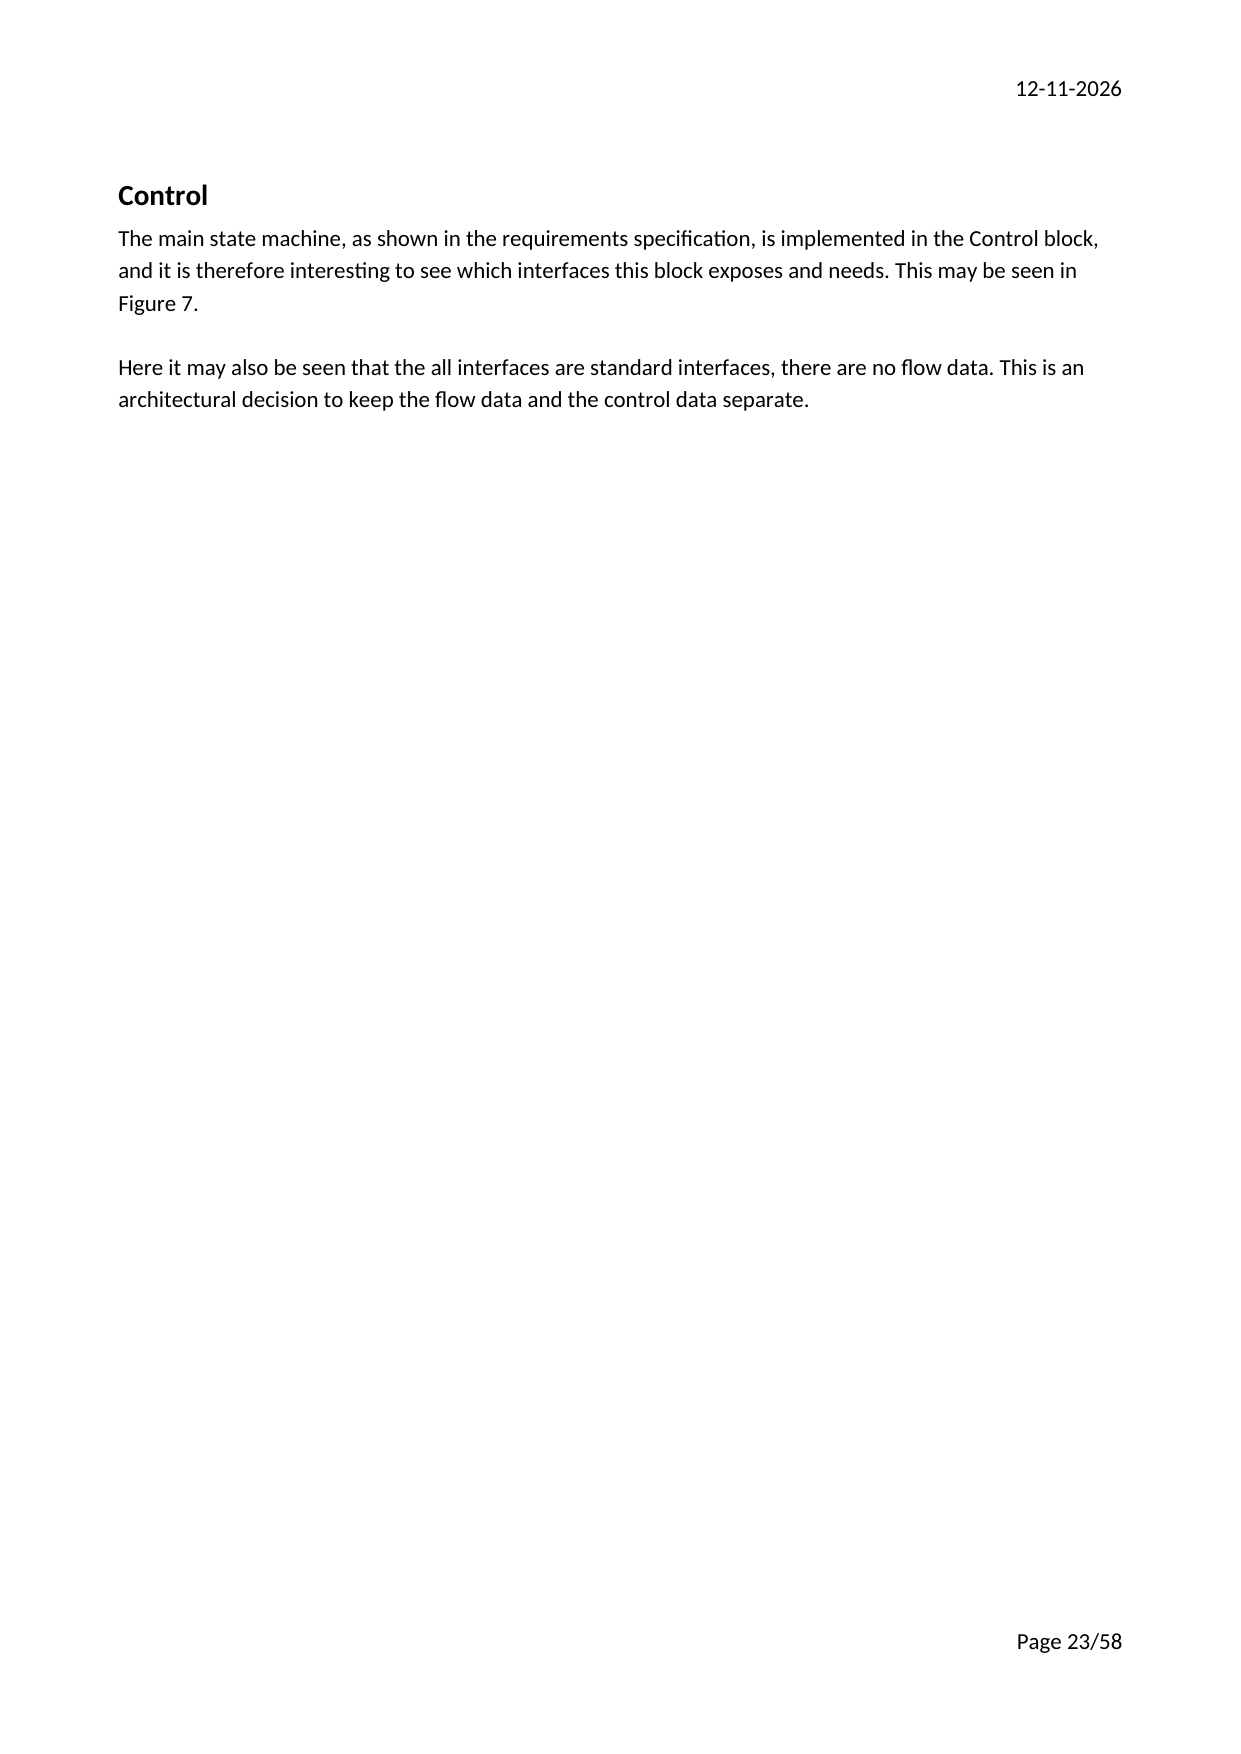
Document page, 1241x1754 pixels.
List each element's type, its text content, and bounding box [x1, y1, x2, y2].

text Here it may also be seen that the all interfaces are standard interfaces, there are no flow data. This is an architectural decision to keep the flow data and the control data separate. [118, 353, 1122, 413]
subtitle Control [118, 177, 1122, 213]
text The main state machine, as shown in the requirements specification, is implemented in the Control block, and it is therefore interesting to see which interfaces this block exposes and needs. This may be seen in Figure 7. [118, 224, 1122, 317]
